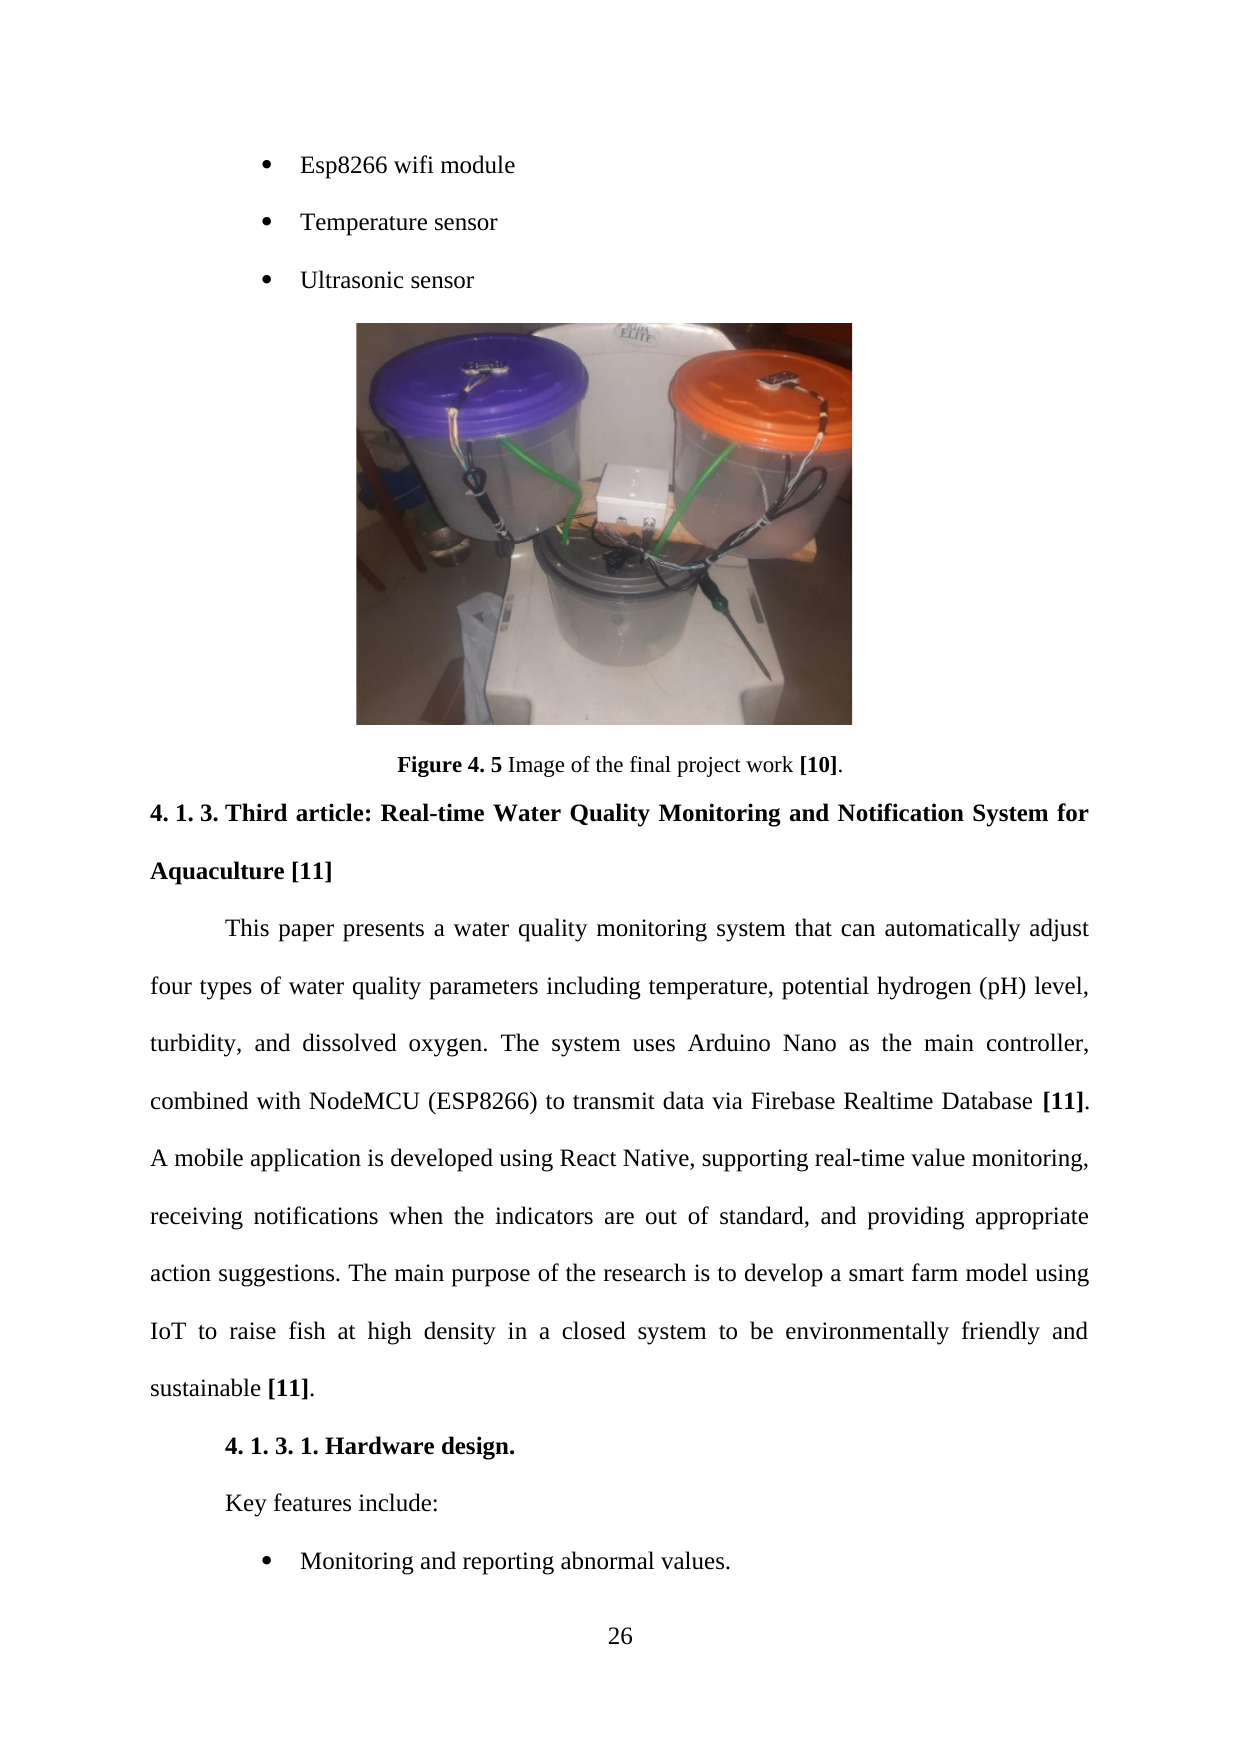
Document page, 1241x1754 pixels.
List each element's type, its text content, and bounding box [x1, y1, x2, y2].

text This paper presents a water quality monitoring system that can automatically adjust four types of water quality parameters including temperature, potential hydrogen (pH) level, turbidity, and dissolved oxygen. The system uses Arduino Nano as the main controller, combined with NodeMCU (ESP8266) to transmit data via Firebase Realtime Database [11]. A mobile application is developed using React Native, supporting real-time value monitoring, receiving notifications when the indicators are out of standard, and providing appropriate action suggestions. The main purpose of the research is to develop a smart farm model using IoT to raise fish at high density in a closed system to be environmentally friendly and sustainable [11]. [150, 913, 1090, 1402]
subtitle Third article: Real-time Water Quality Monitoring and Notification System for Aquaculture [11] [150, 798, 1090, 885]
list Esp8266 wifi module [262, 150, 1090, 179]
text Figure 4. 5 Image of the final project work [10]. [150, 751, 1090, 778]
list Ultrasonic sensor [262, 265, 1090, 294]
text Key features include: [150, 1488, 1090, 1517]
subtitle Hardware design. [150, 1431, 1090, 1460]
list Temperature sensor [262, 207, 1090, 236]
picture [356, 323, 853, 725]
list Monitoring and reporting abnormal values. [262, 1546, 1090, 1575]
